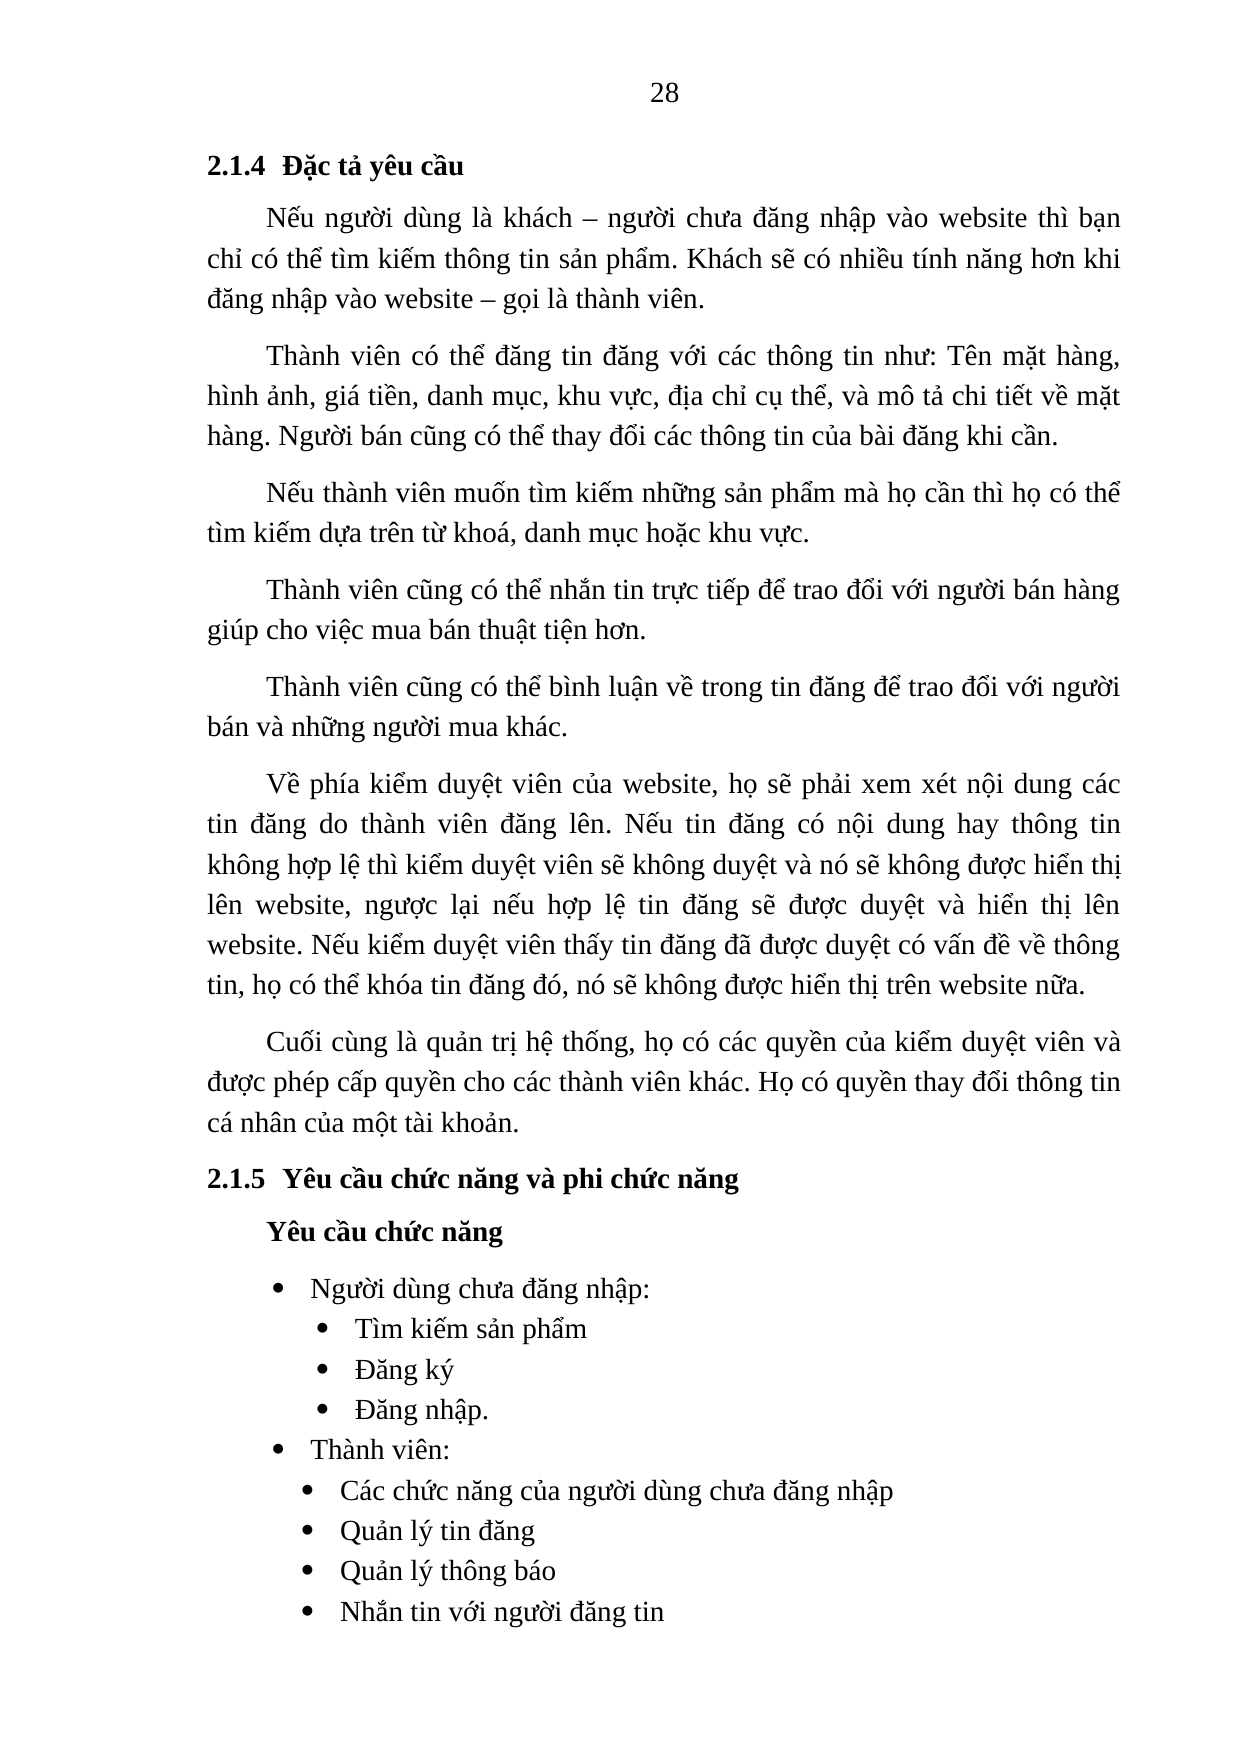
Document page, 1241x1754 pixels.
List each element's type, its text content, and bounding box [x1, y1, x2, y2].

text Nếu người dùng là khách – người chưa đăng nhập vào website thì bạn chỉ có thể tìm kiếm thông tin sản phẩm. Khách sẽ có nhiều tính năng hơn khi đăng nhập vào website – gọi là thành viên. [207, 201, 1122, 314]
list Thành viên: [273, 1432, 1122, 1466]
list Đăng nhập. [317, 1392, 1122, 1426]
text Thành viên có thể đăng tin đăng với các thông tin như: Tên mặt hàng, hình ảnh, giá tiền, danh mục, khu vực, địa chỉ cụ thể, và mô tả chi tiết về mặt hàng. Người bán cũng có thể thay đổi các thông tin của bài đăng khi cần. [207, 338, 1122, 452]
text Về phía kiểm duyệt viên của website, họ sẽ phải xem xét nội dung các tin đăng do thành viên đăng lên. Nếu tin đăng có nội dung hay thông tin không hợp lệ thì kiểm duyệt viên sẽ không duyệt và nó sẽ không được hiển thị lên website, ngược lại nếu hợp lệ tin đăng sẽ được duyệt và hiển thị lên website. Nếu kiểm duyệt viên thấy tin đăng đã được duyệt có vấn đề về thông tin, họ có thể khóa tin đăng đó, nó sẽ không được hiển thị trên website nữa. [207, 766, 1122, 1001]
text Nếu thành viên muốn tìm kiếm những sản phẩm mà họ cần thì họ có thể tìm kiếm dựa trên từ khoá, danh mục hoặc khu vực. [207, 475, 1122, 549]
text Yêu cầu chức năng [207, 1214, 1122, 1248]
text Thành viên cũng có thể nhắn tin trực tiếp để trao đổi với người bán hàng giúp cho việc mua bán thuật tiện hơn. [207, 572, 1122, 646]
list Nhắn tin với người đăng tin [302, 1594, 1122, 1627]
text Thành viên cũng có thể bình luận về trong tin đăng để trao đổi với người bán và những người mua khác. [207, 669, 1122, 743]
list Quản lý tin đăng [302, 1513, 1122, 1547]
list Yêu cầu chức năng và phi chức năng [207, 1162, 1122, 1195]
list Các chức năng của người dùng chưa đăng nhập [302, 1473, 1122, 1506]
list Người dùng chưa đăng nhập: [273, 1271, 1122, 1305]
list Quản lý thông báo [302, 1553, 1122, 1587]
list Đặc tả yêu cầu [207, 148, 1122, 181]
list Đăng ký [317, 1352, 1122, 1386]
text Cuối cùng là quản trị hệ thống, họ có các quyền của kiểm duyệt viên và được phép cấp quyền cho các thành viên khác. Họ có quyền thay đổi thông tin cá nhân của một tài khoản. [207, 1024, 1122, 1138]
list Tìm kiếm sản phẩm [317, 1312, 1122, 1345]
